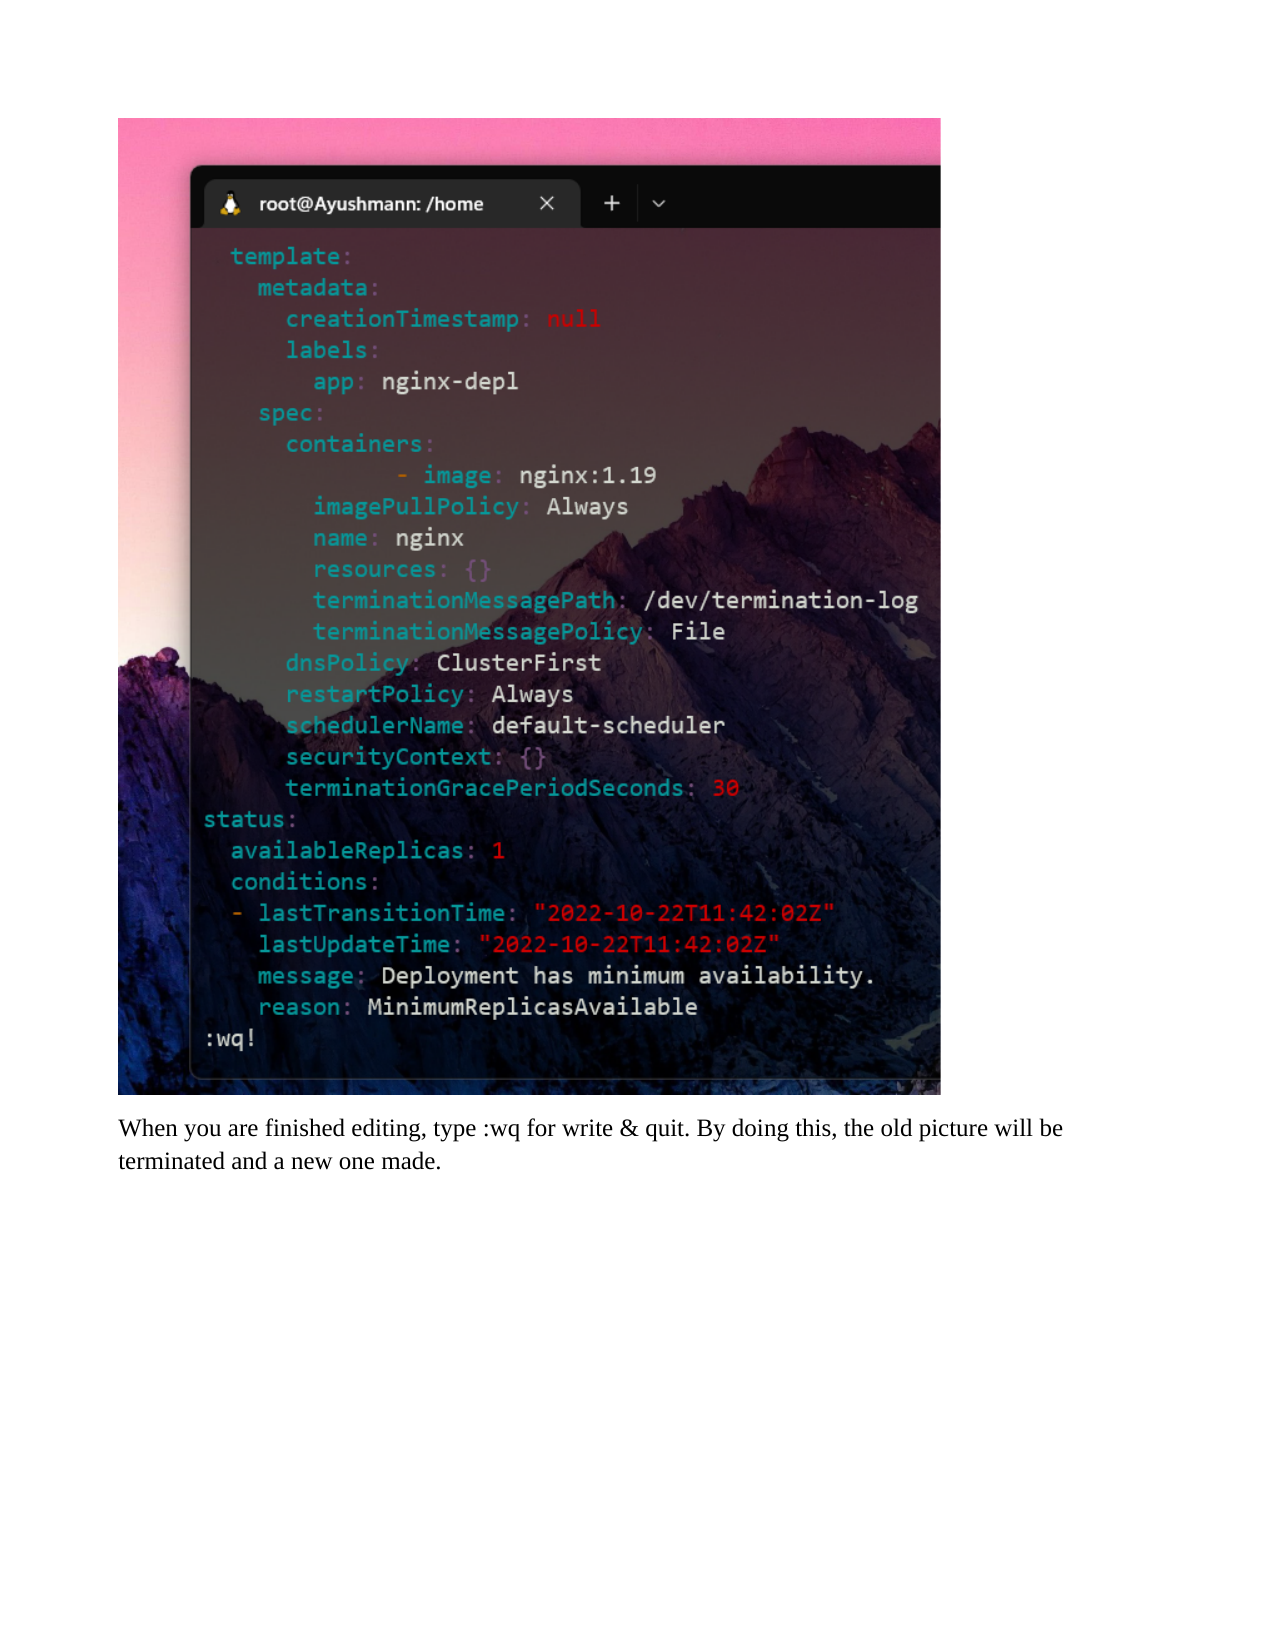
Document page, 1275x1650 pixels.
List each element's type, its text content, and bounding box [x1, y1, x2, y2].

text When you are finished editing, type :wq for write & quit. By doing this, the old picture will be terminated and a new one made. [118, 1113, 1157, 1175]
picture [118, 118, 941, 1095]
